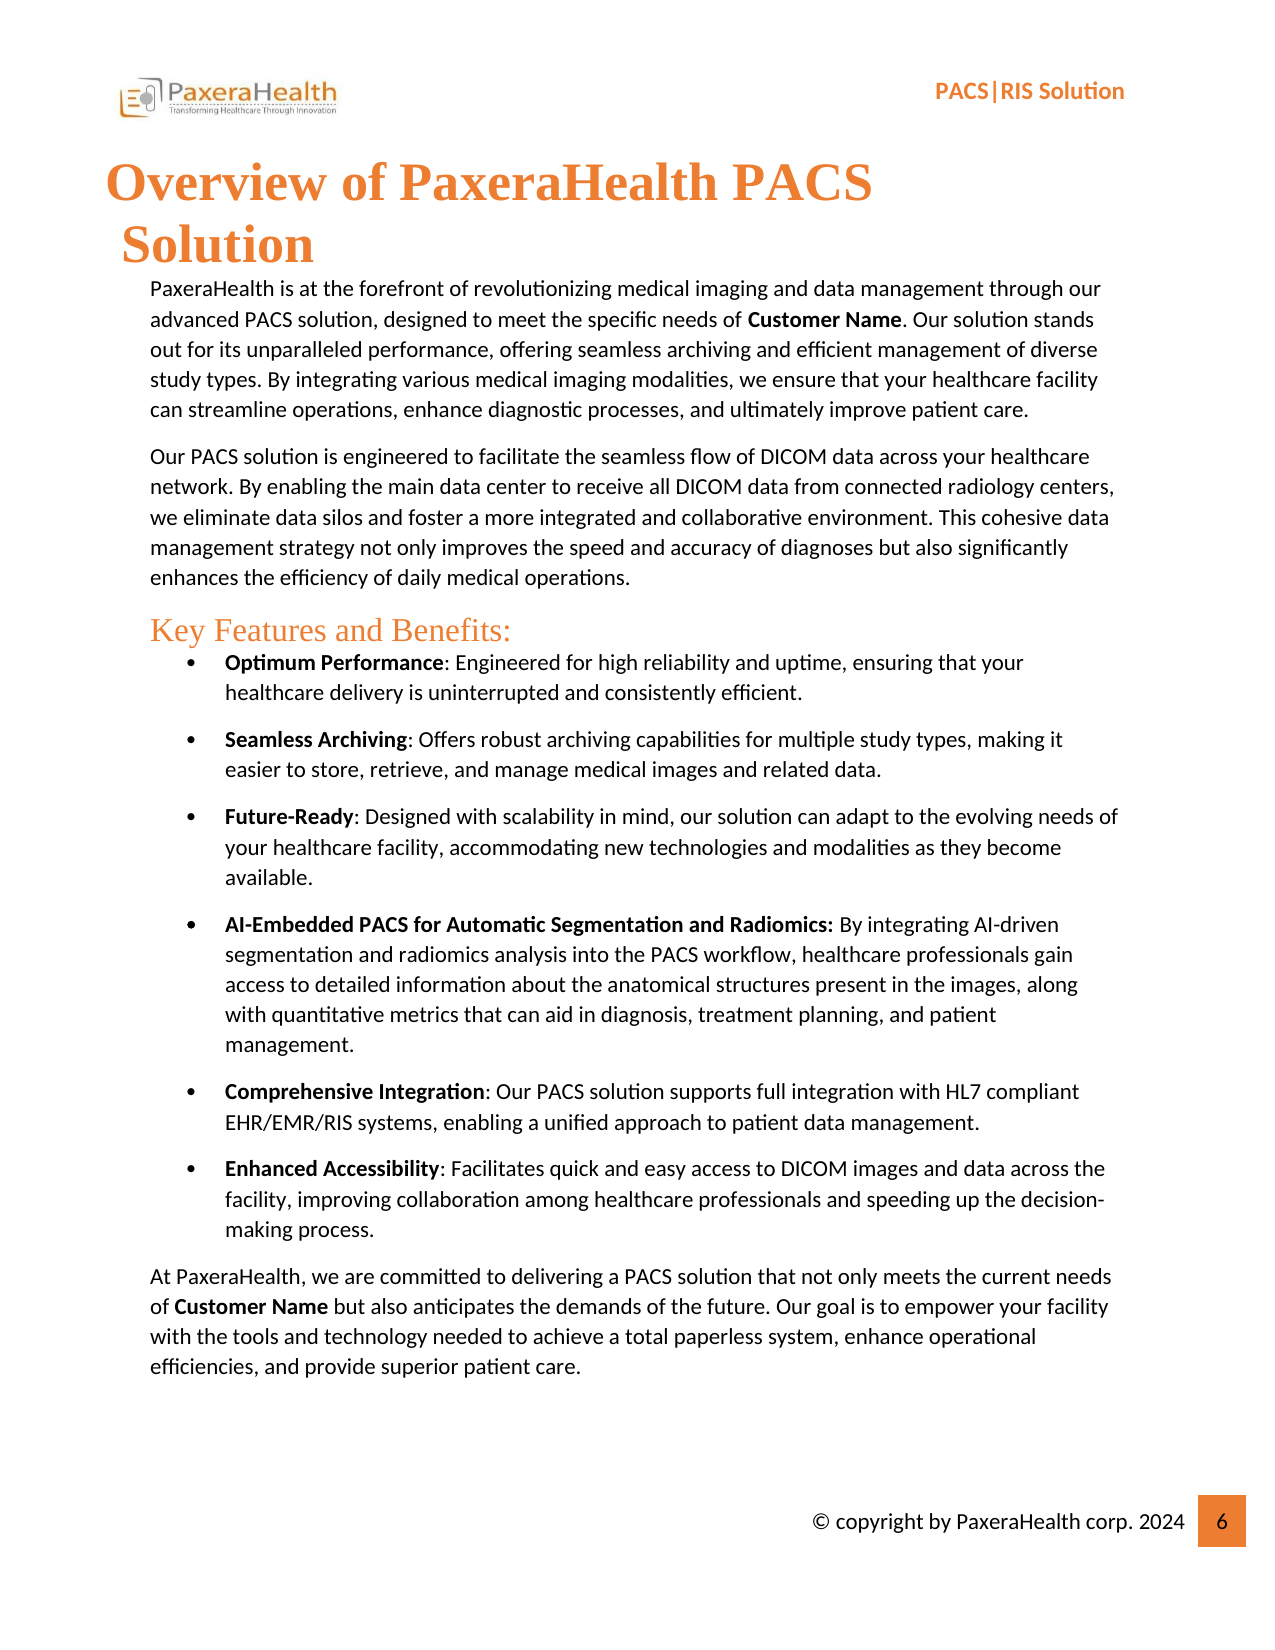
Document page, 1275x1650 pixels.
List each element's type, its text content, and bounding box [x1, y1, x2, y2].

picture [114, 71, 344, 121]
list AI-Embedded PACS for Automatic Segmentation and Radiomics: By integrating AI-driven segmentation and radiomics analysis into the PACS workflow, healthcare professionals gain access to detailed information about the anatomical structures present in the images, along with quantitative metrics that can aid in diagnosis, treatment planning, and patient management. [187, 910, 1125, 1059]
list Seamless Archiving: Offers robust archiving capabilities for multiple study types, making it easier to store, retrieve, and manage medical images and related data. [187, 725, 1125, 784]
subtitle Overview of PaxeraHealth PACS Solution [105, 150, 1039, 274]
subtitle Key Features and Benefits: [150, 610, 1125, 648]
list Future-Ready: Designed with scalability in mind, our solution can adapt to the evolving needs of your healthcare facility, accommodating new technologies and modalities as they become available. [187, 802, 1125, 891]
list Comprehensive Integration: Our PACS solution supports full integration with HL7 compliant EHR/EMR/RIS systems, enabling a unified approach to patient data management. [187, 1077, 1125, 1136]
text Our PACS solution is engineered to facilitate the seamless flow of DICOM data across your healthcare network. By enabling the main data center to receive all DICOM data from connected radiology centers, we eliminate data silos and foster a more integrated and collaborative environment. This cohesive data management strategy not only improves the speed and accuracy of diagnoses but also significantly enhances the efficiency of daily medical operations. [150, 442, 1125, 591]
text PaxeraHealth is at the forefront of revolutionizing medical imaging and data management through our advanced PACS solution, designed to meet the specific needs of Customer Name. Our solution stands out for its unparalleled performance, offering seamless archiving and efficient management of diverse study types. By integrating various medical imaging modalities, we ensure that your healthcare facility can streamline operations, enhance diagnostic processes, and ultimately improve patient care. [150, 274, 1125, 423]
list Enhanced Accessibility: Facilitates quick and easy access to DICOM images and data across the facility, improving collaboration among healthcare professionals and speeding up the decision-making process. [187, 1154, 1125, 1243]
list Optimum Performance: Engineered for high reliability and uptime, ensuring that your healthcare delivery is uninterrupted and consistently efficient. [187, 648, 1125, 707]
text At PaxeraHealth, we are committed to delivering a PACS solution that not only meets the current needs of Customer Name but also anticipates the demands of the future. Our goal is to empower your facility with the tools and technology needed to achieve a total paperless system, enhance operational efficiencies, and provide superior patient care. [150, 1262, 1125, 1381]
